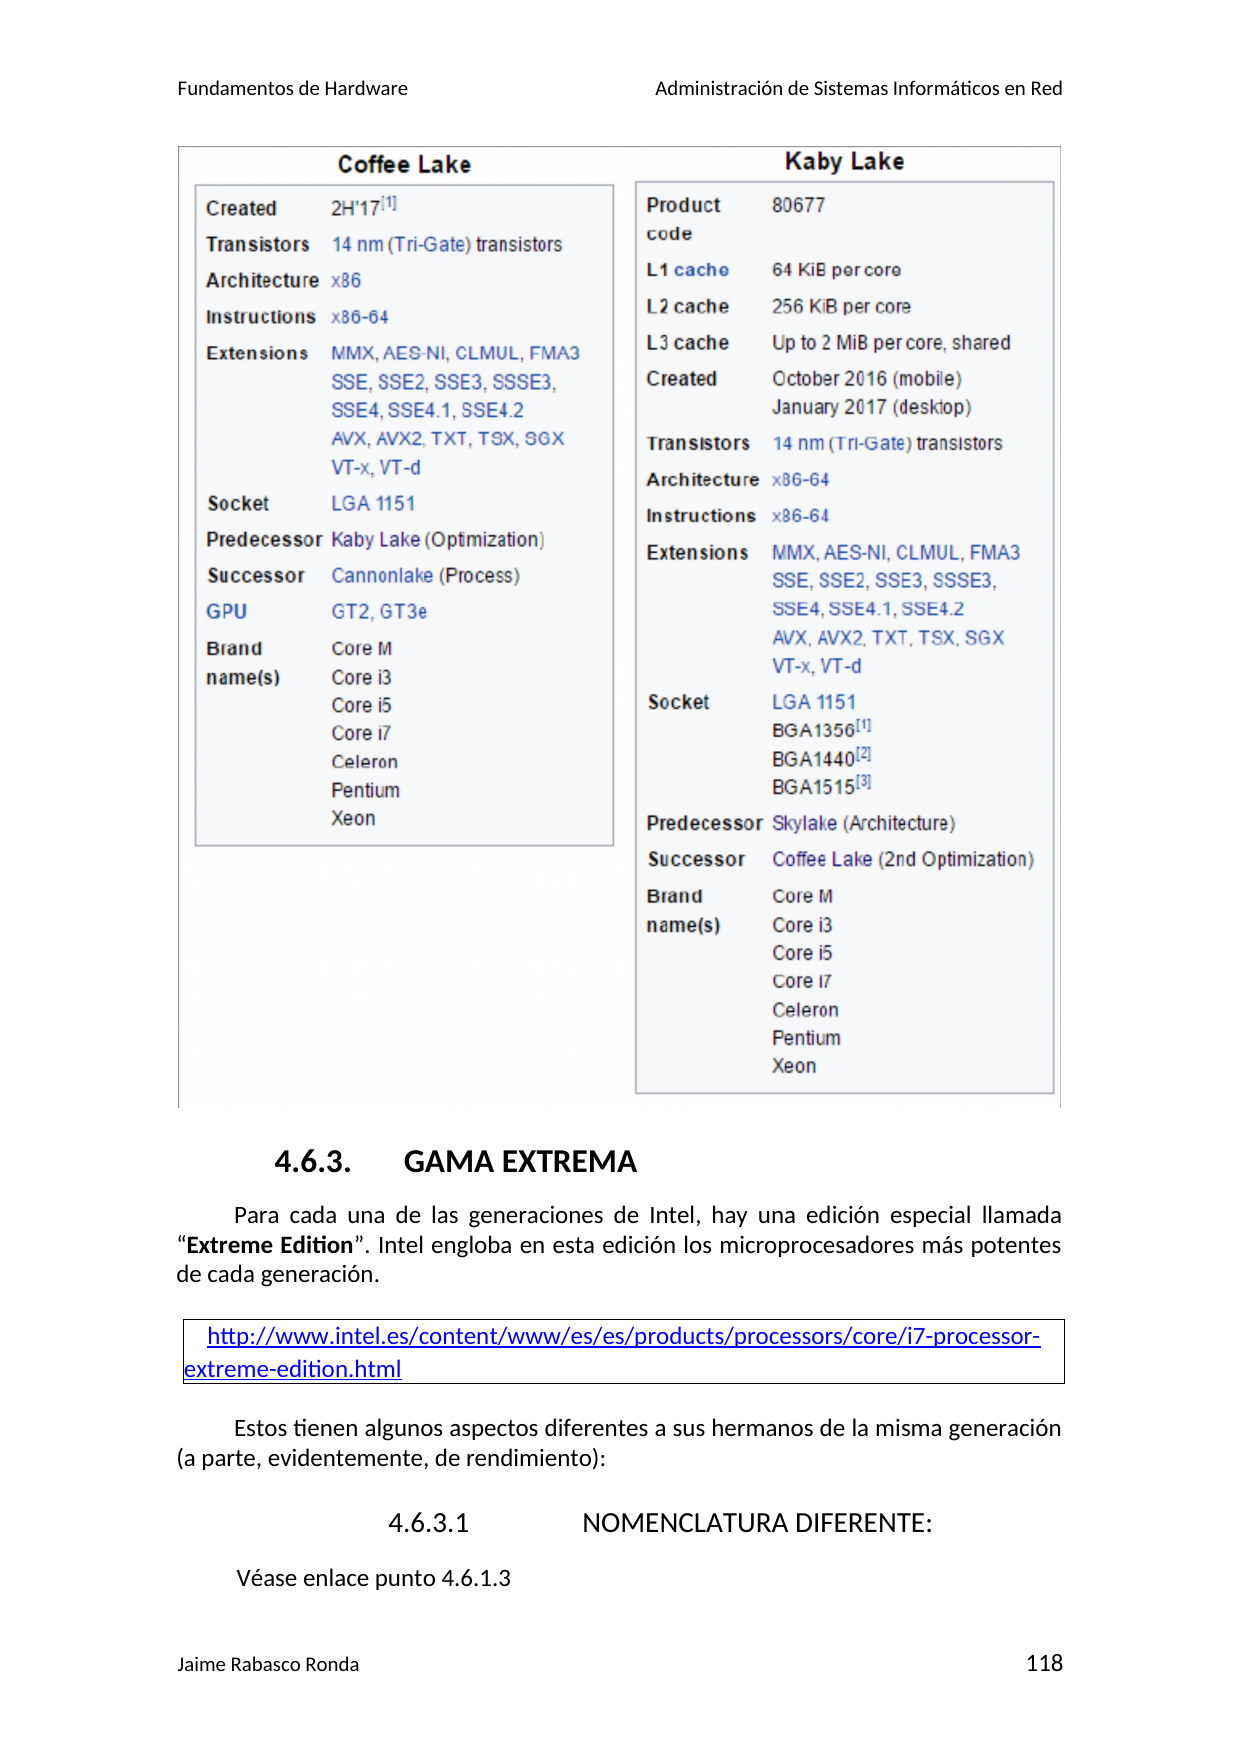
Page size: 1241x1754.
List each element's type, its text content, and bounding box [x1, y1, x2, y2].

text Para cada una de las generaciones de Intel, hay una edición especial llamada “Extreme Edition”. Intel engloba en esta edición los microprocesadores más potentes de cada generación. [176, 1200, 1063, 1289]
text Estos tienen algunos aspectos diferentes a sus hermanos de la misma generación (a parte, evidentemente, de rendimiento): [176, 1413, 1063, 1472]
text http://www.intel.es/content/www/es/es/products/processors/core/i7-processor- [184, 1320, 1064, 1350]
text 4.6.3.1 NOMENCLATURA DIFERENTE: [177, 1504, 1064, 1540]
subtitle 4.6.3. GAMA EXTREMA [177, 1140, 1064, 1181]
picture [178, 146, 1063, 1108]
text extreme-edition.html [184, 1352, 1064, 1383]
text Véase enlace punto 4.6.1.3 [236, 1563, 1063, 1593]
